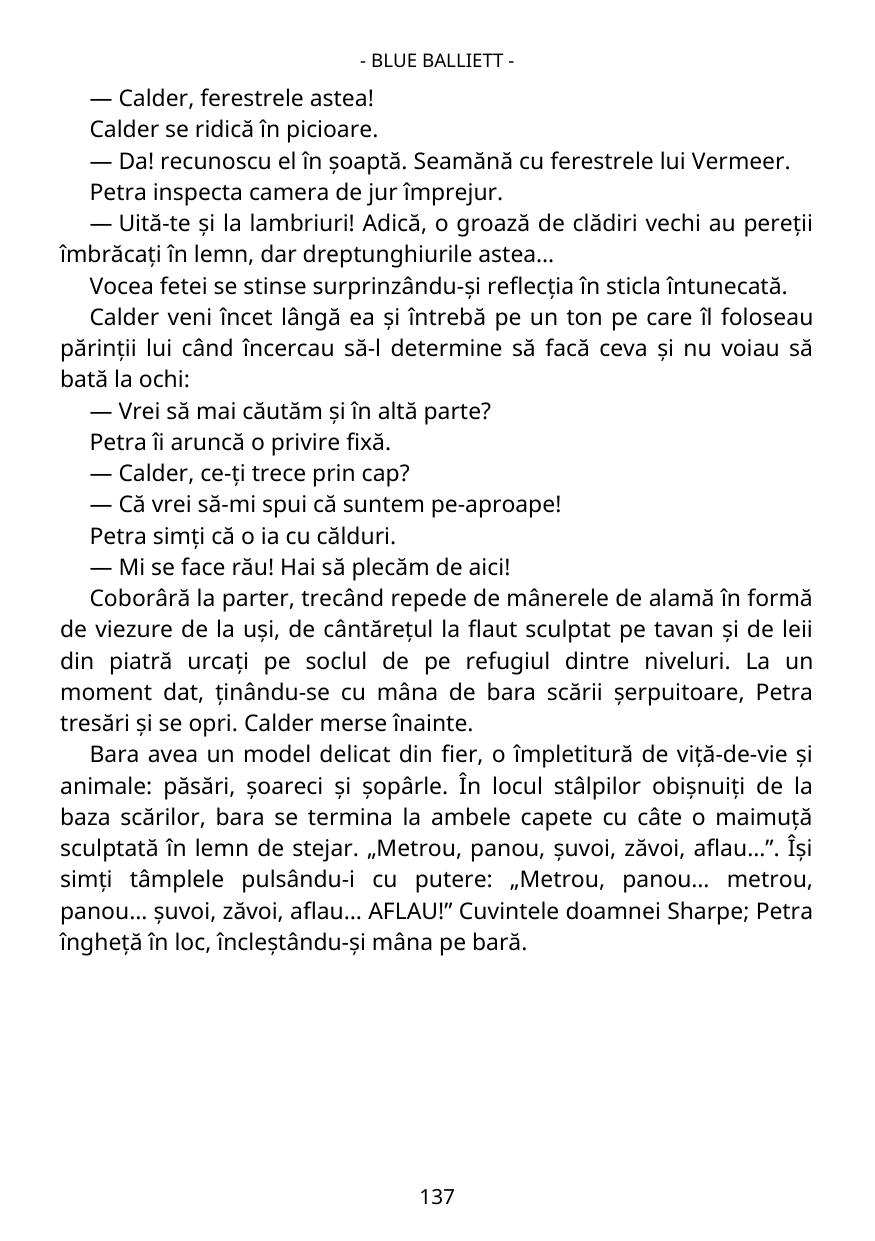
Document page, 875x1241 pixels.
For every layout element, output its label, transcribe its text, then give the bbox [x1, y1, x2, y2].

text — Calder, ce-ţi trece prin cap? [60, 457, 814, 488]
text Bara avea un model delicat din fier, o împletitură de viţă-de-vie şi animale: păsări, şoareci şi şopârle. În locul stâlpilor obişnuiţi de la baza scărilor, bara se termina la ambele capete cu câte o maimuţă sculptată în lemn de stejar. „Metrou, panou, şuvoi, zăvoi, aflau…”. Îşi simţi tâmplele pulsându-i cu putere: „Metrou, panou… metrou, panou… şuvoi, zăvoi, aflau… AFLAU!” Cuvintele doamnei Sharpe; Petra îngheţă în loc, încleştându-şi mâna pe bară. [60, 738, 814, 957]
text Vocea fetei se stinse surprinzându-şi reflecţia în sticla întunecată. [60, 270, 814, 301]
text Coborâră la parter, trecând repede de mânerele de alamă în formă de viezure de la uşi, de cântăreţul la flaut sculptat pe tavan şi de leii din piatră urcaţi pe soclul de pe refugiul dintre niveluri. La un moment dat, ţinându-se cu mâna de bara scării şerpuitoare, Petra tresări şi se opri. Calder merse înainte. [60, 582, 814, 738]
text — Calder, ferestrele astea! [60, 82, 814, 113]
text Petra simţi că o ia cu călduri. [60, 520, 814, 551]
text Petra îi aruncă o privire fixă. [60, 426, 814, 457]
text — Vrei să mai căutăm şi în altă parte? [60, 395, 814, 426]
text — Mi se face rău! Hai să plecăm de aici! [60, 551, 814, 582]
text Calder se ridică în picioare. [60, 113, 814, 145]
text — Uită-te şi la lambriuri! Adică, o groază de clădiri vechi au pereţii îmbrăcaţi în lemn, dar dreptunghiurile astea… [60, 207, 814, 270]
text Calder veni încet lângă ea şi întrebă pe un ton pe care îl foloseau părinţii lui când încercau să-l determine să facă ceva şi nu voiau să bată la ochi: [60, 301, 814, 395]
text Petra inspecta camera de jur împrejur. [60, 176, 814, 207]
text — Da! recunoscu el în şoaptă. Seamănă cu ferestrele lui Vermeer. [60, 145, 814, 176]
text — Că vrei să-mi spui că suntem pe-aproape! [60, 488, 814, 520]
